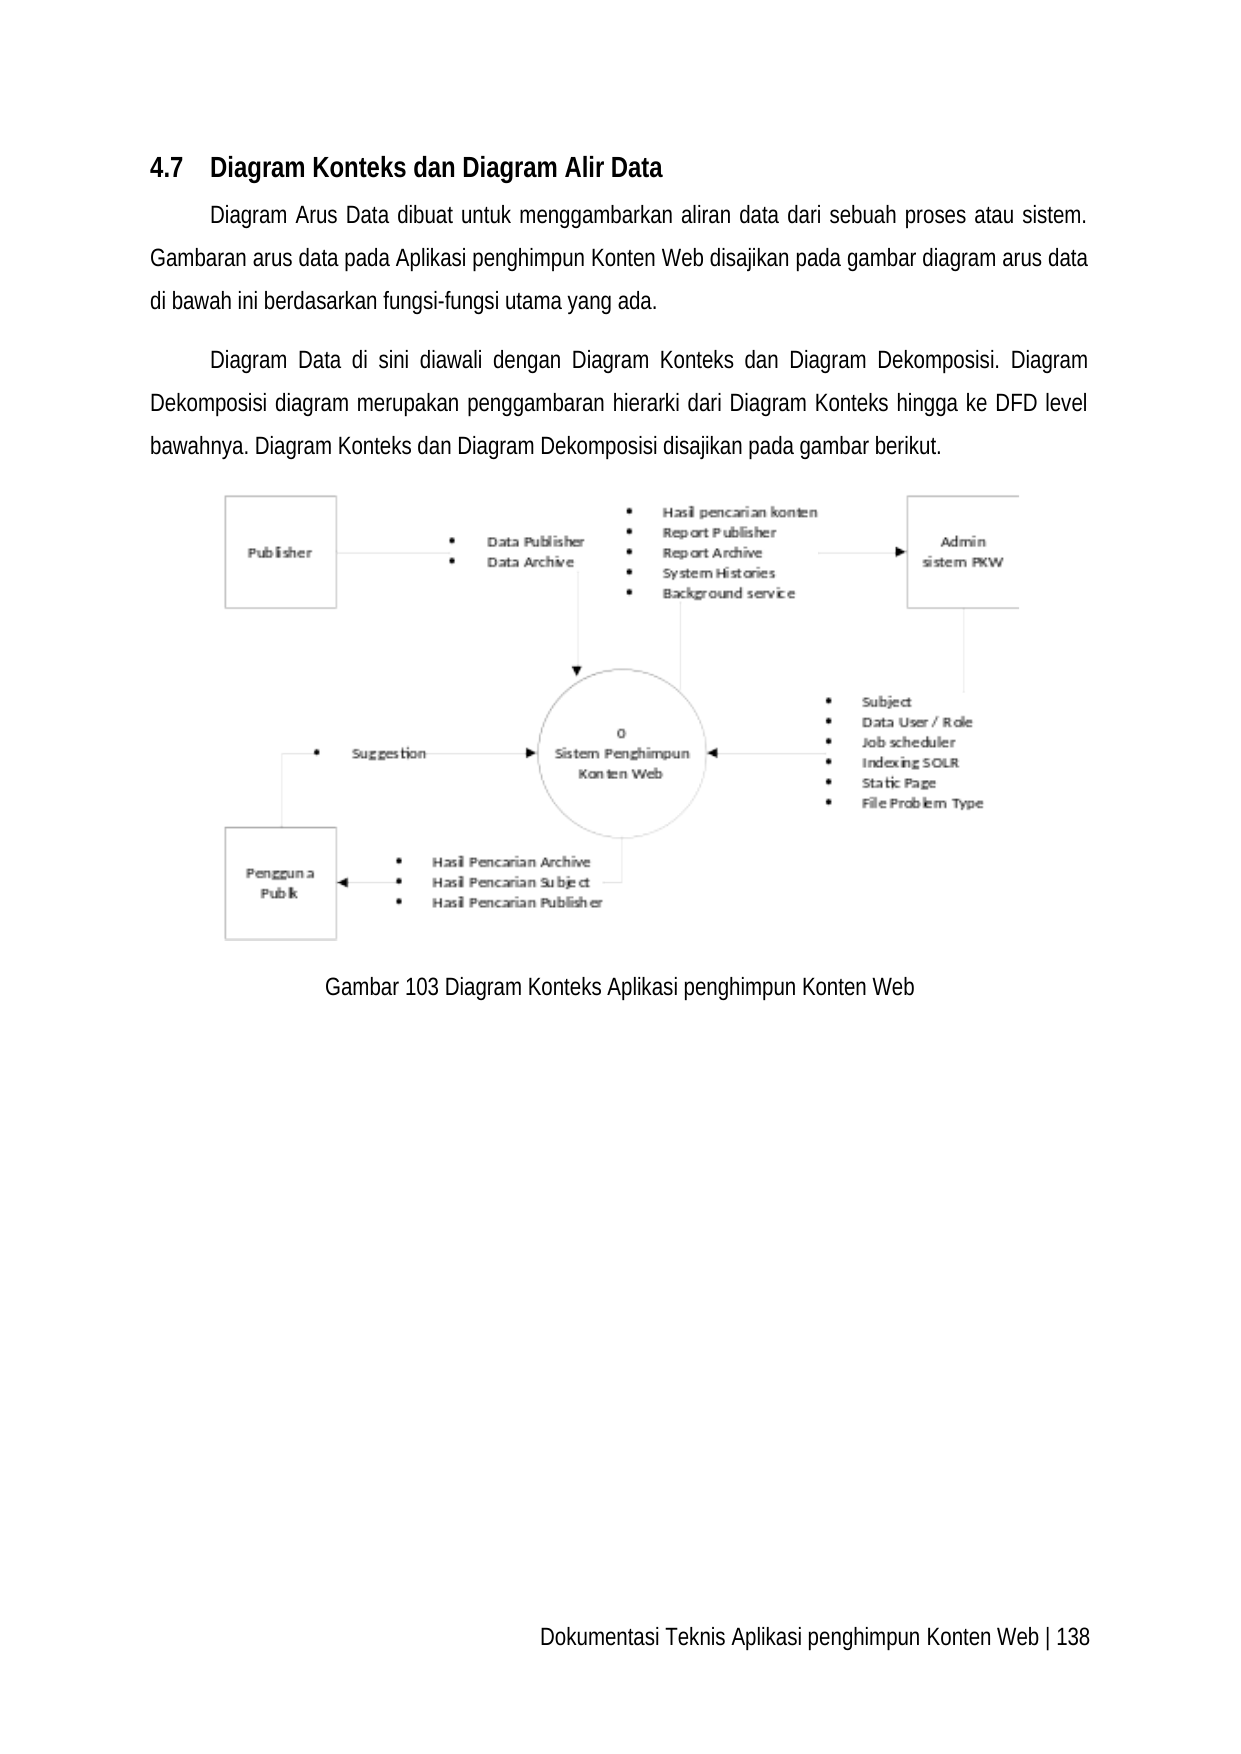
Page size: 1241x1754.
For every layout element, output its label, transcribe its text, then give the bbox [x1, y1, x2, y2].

subtitle Diagram Konteks dan Diagram Alir Data [150, 150, 1090, 183]
text Gambar 103 Diagram Konteks Aplikasi penghimpun Konten Web [150, 972, 1090, 1001]
text Diagram Arus Data dibuat untuk menggambarkan aliran data dari sebuah proses atau sistem. Gambaran arus data pada Aplikasi penghimpun Konten Web disajikan pada gambar diagram arus data di bawah ini berdasarkan fungsi-fungsi utama yang ada. [150, 200, 1090, 314]
text Diagram Data di sini diawali dengan Diagram Konteks dan Diagram Dekomposisi. Diagram Dekomposisi diagram merupakan penggambaran hierarki dari Diagram Konteks hingga ke DFD level bawahnya. Diagram Konteks dan Diagram Dekomposisi disajikan pada gambar berikut. [150, 346, 1090, 460]
